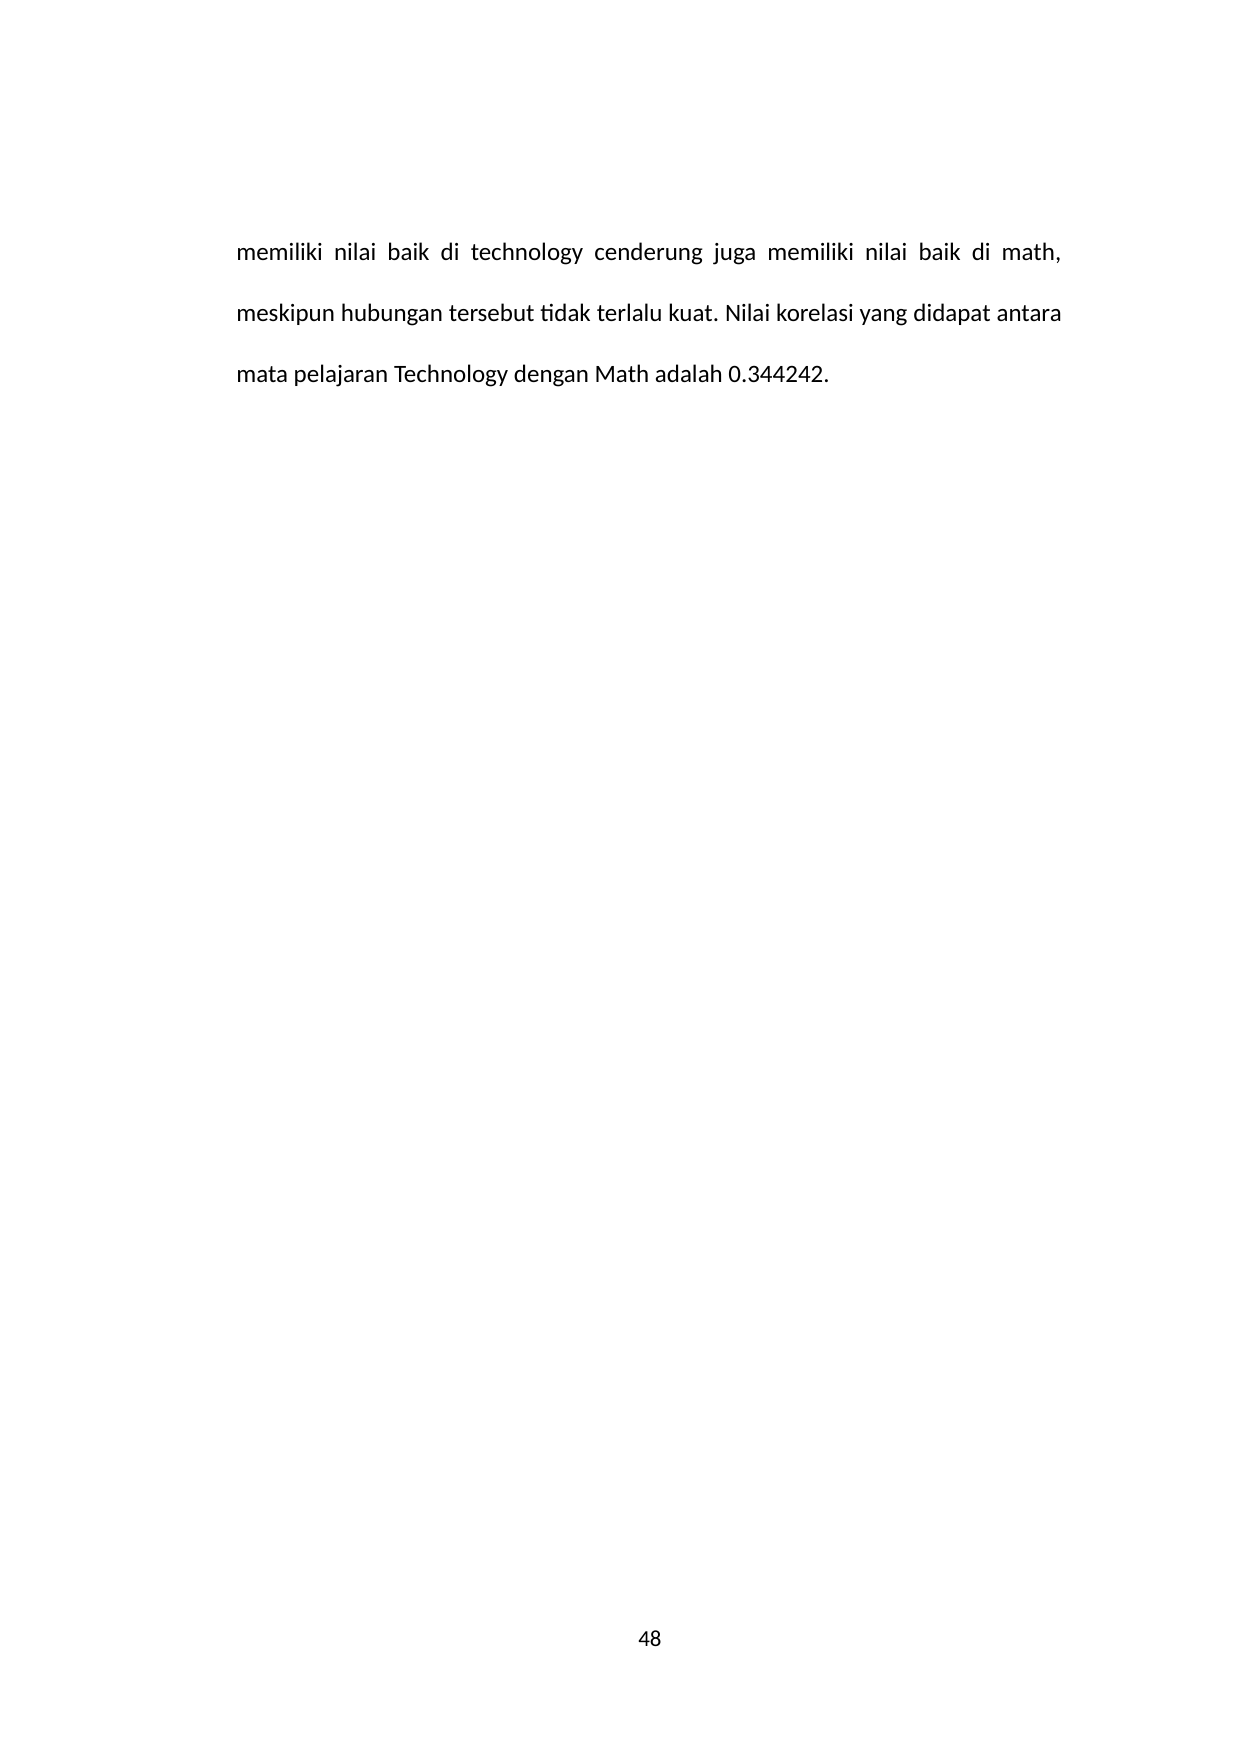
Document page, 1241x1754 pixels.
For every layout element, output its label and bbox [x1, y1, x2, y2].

list [236, 236, 1063, 389]
